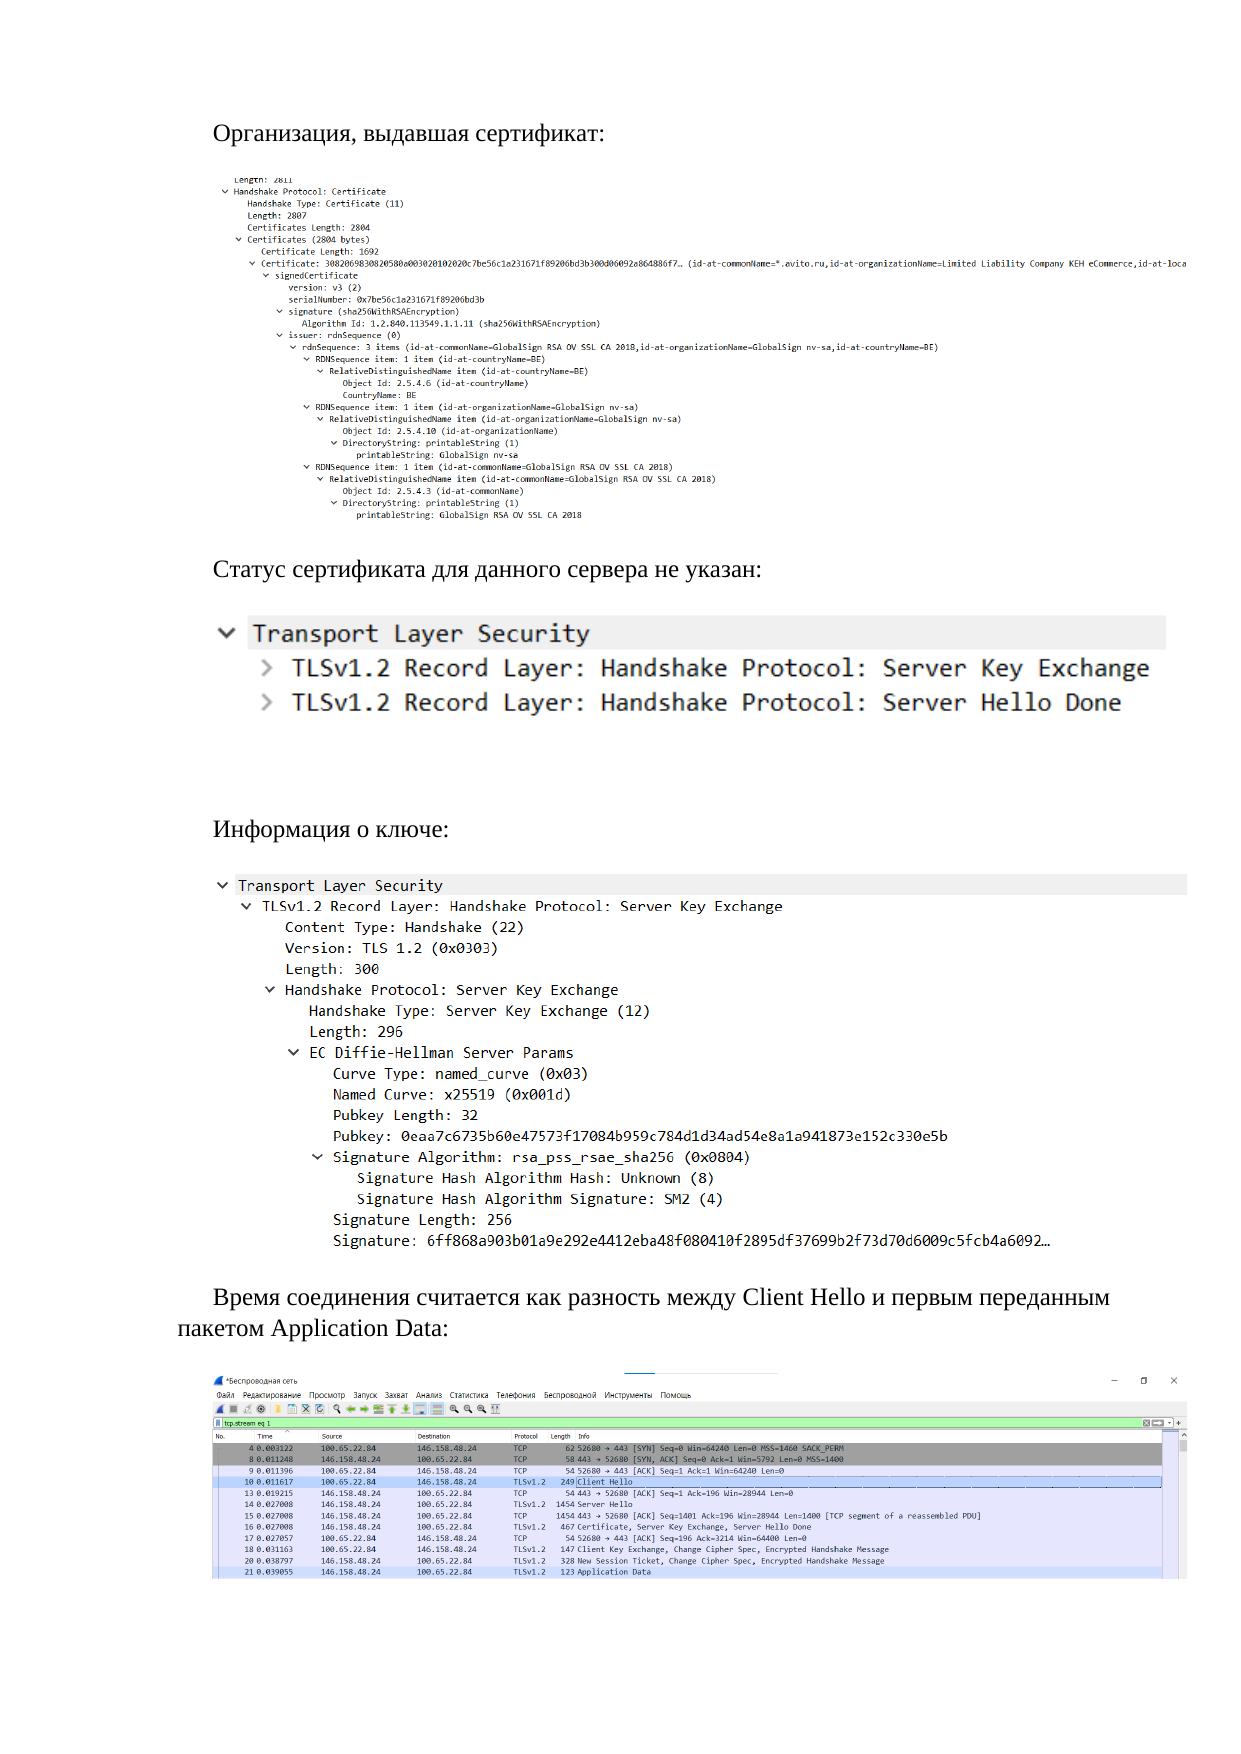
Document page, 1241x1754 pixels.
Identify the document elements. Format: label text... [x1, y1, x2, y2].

picture [212, 178, 1188, 523]
picture [212, 873, 1188, 1251]
picture [212, 614, 1166, 722]
picture [212, 1373, 1188, 1579]
text Информация о ключе: [177, 814, 1152, 842]
text Статус сертификата для данного сервера не указан: [177, 554, 1152, 583]
text Организация, выдавшая сертификат: [177, 118, 1152, 147]
text Время соединения считается как разность между Client Hello и первым переданным пакетом Application Data: [177, 1282, 1152, 1342]
